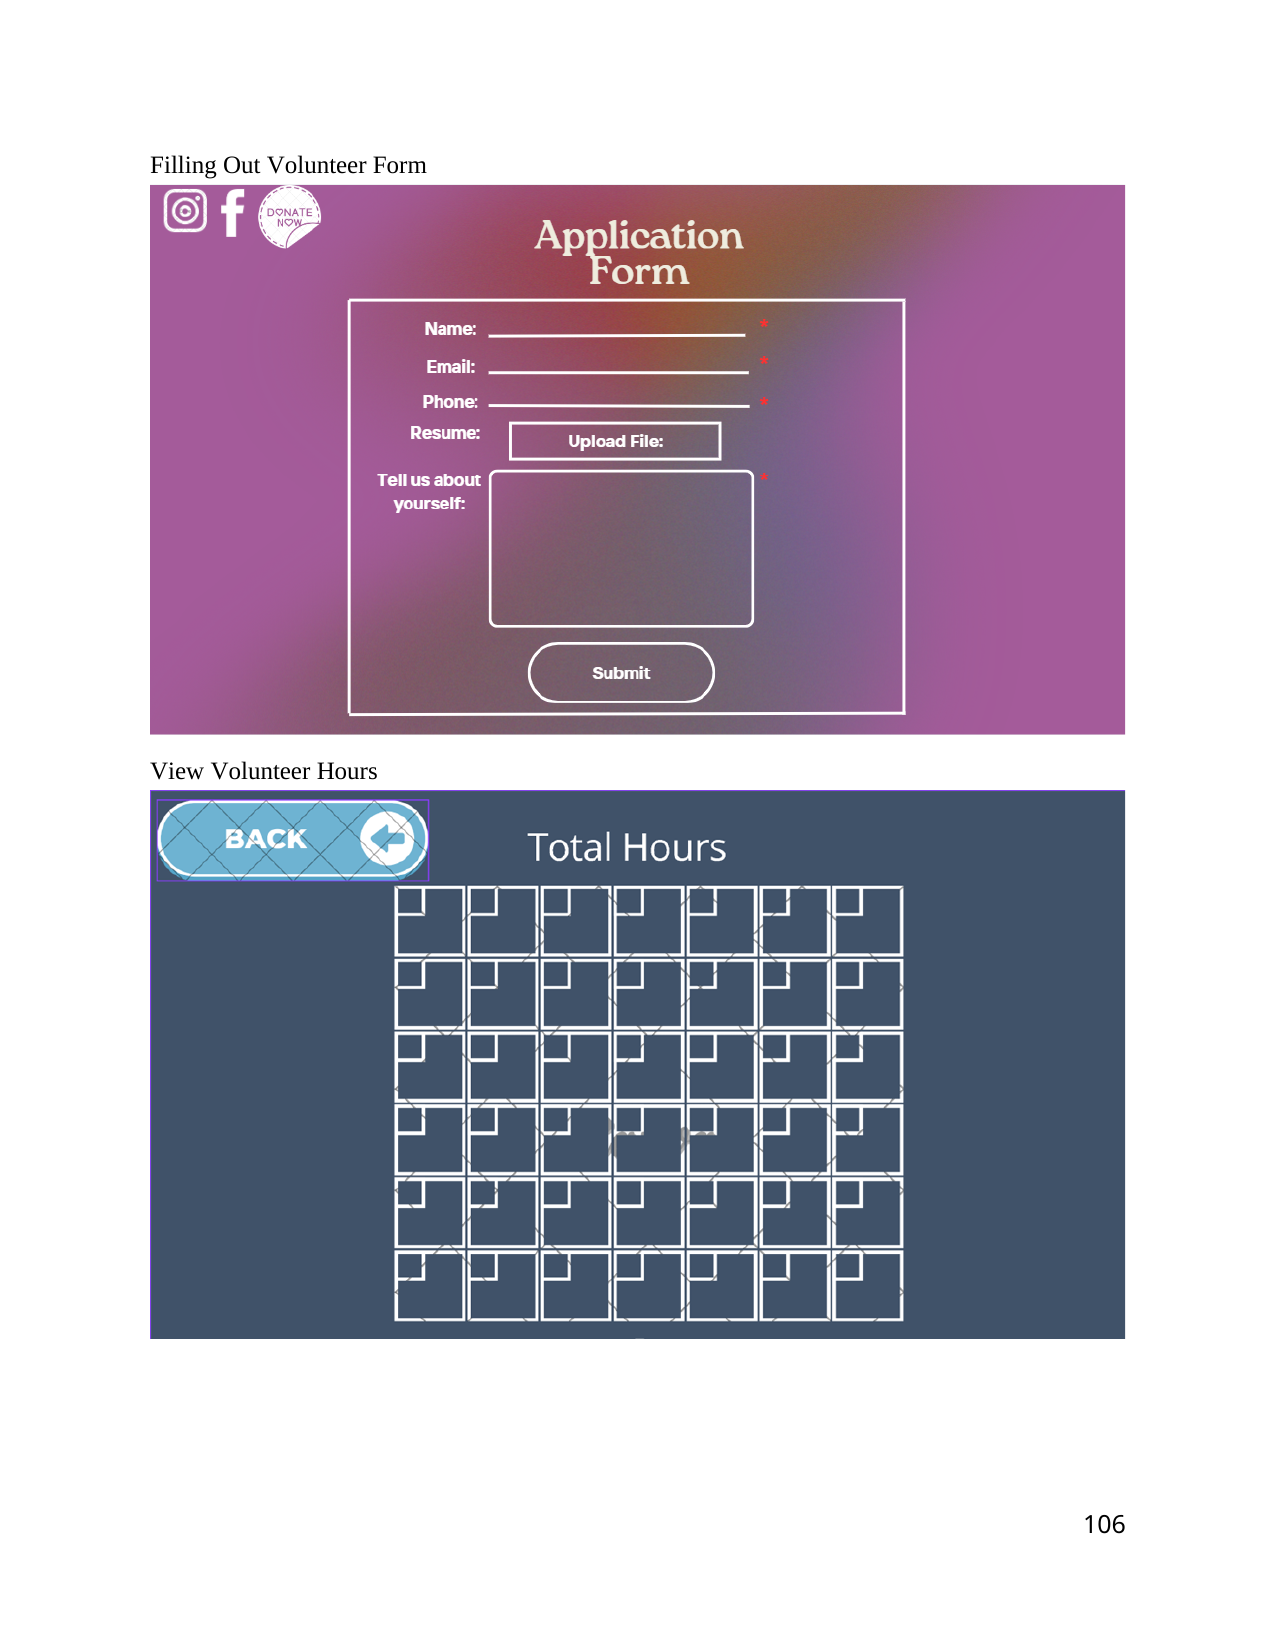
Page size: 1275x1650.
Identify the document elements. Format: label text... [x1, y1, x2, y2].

picture [150, 790, 1125, 1339]
text View Volunteer Hours [150, 756, 1125, 790]
picture [150, 184, 1125, 735]
text View Mission Statement Filling Out Volunteer Form [150, 150, 1125, 184]
